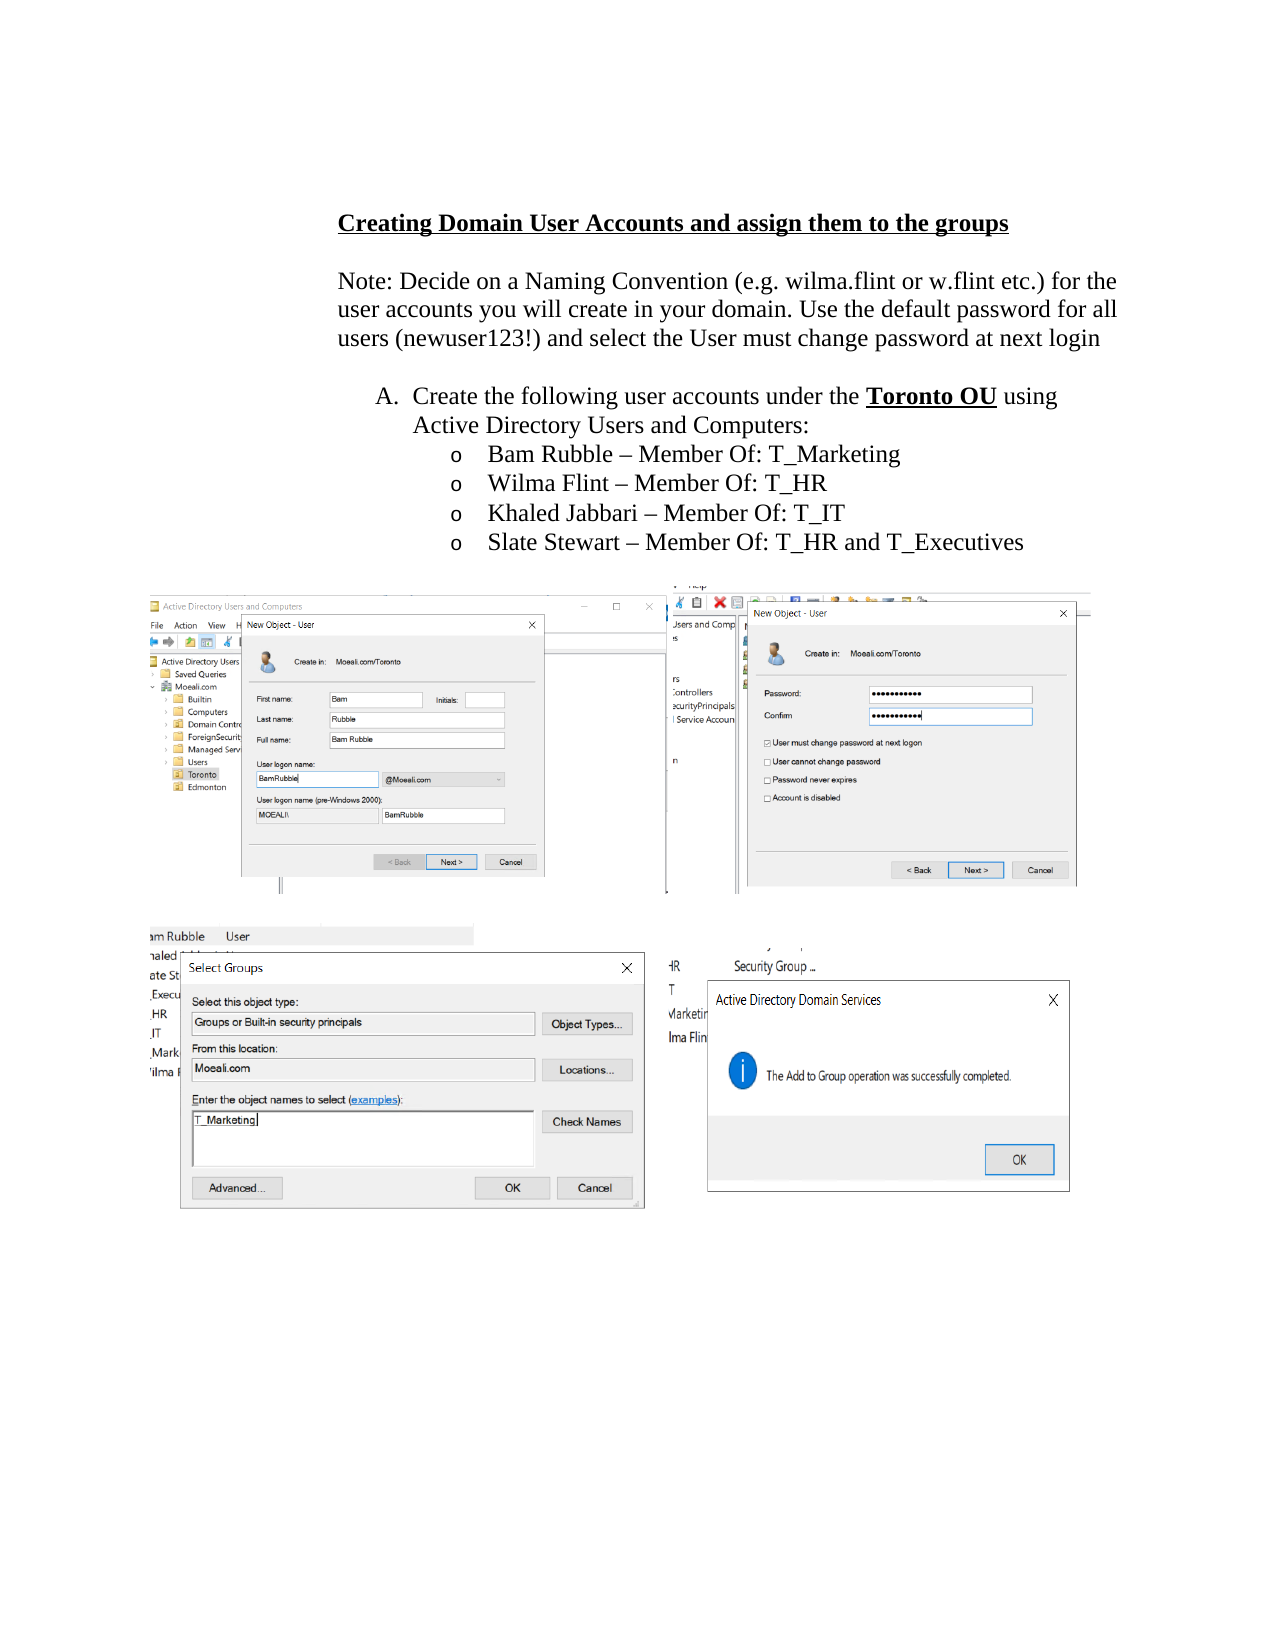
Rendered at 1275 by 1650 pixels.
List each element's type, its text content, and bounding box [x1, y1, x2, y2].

list Bam Rubble – Member Of: T_Marketing [450, 439, 1125, 468]
list Create the following user accounts under the Toronto OU using Active Directory Users and Computers: [375, 381, 1125, 439]
picture [150, 923, 664, 1231]
list Khaled Jabbari – Member Of: T_IT [450, 498, 1125, 527]
picture [150, 595, 668, 894]
picture [668, 948, 1104, 1231]
picture [673, 586, 1091, 894]
text Note: Decide on a Naming Convention (e.g. wilma.flint or w.flint etc.) for the user accounts you will create in your domain. Use the default password for all users (newuser123!) and select the User must change password at next login [337, 266, 1125, 352]
list Slate Stewart – Member Of: T_HR and T_Executives [450, 527, 1125, 557]
list Wilma Flint – Member Of: T_HR [450, 468, 1125, 498]
list Creating Domain User Accounts and assign them to the groups [337, 208, 1125, 237]
